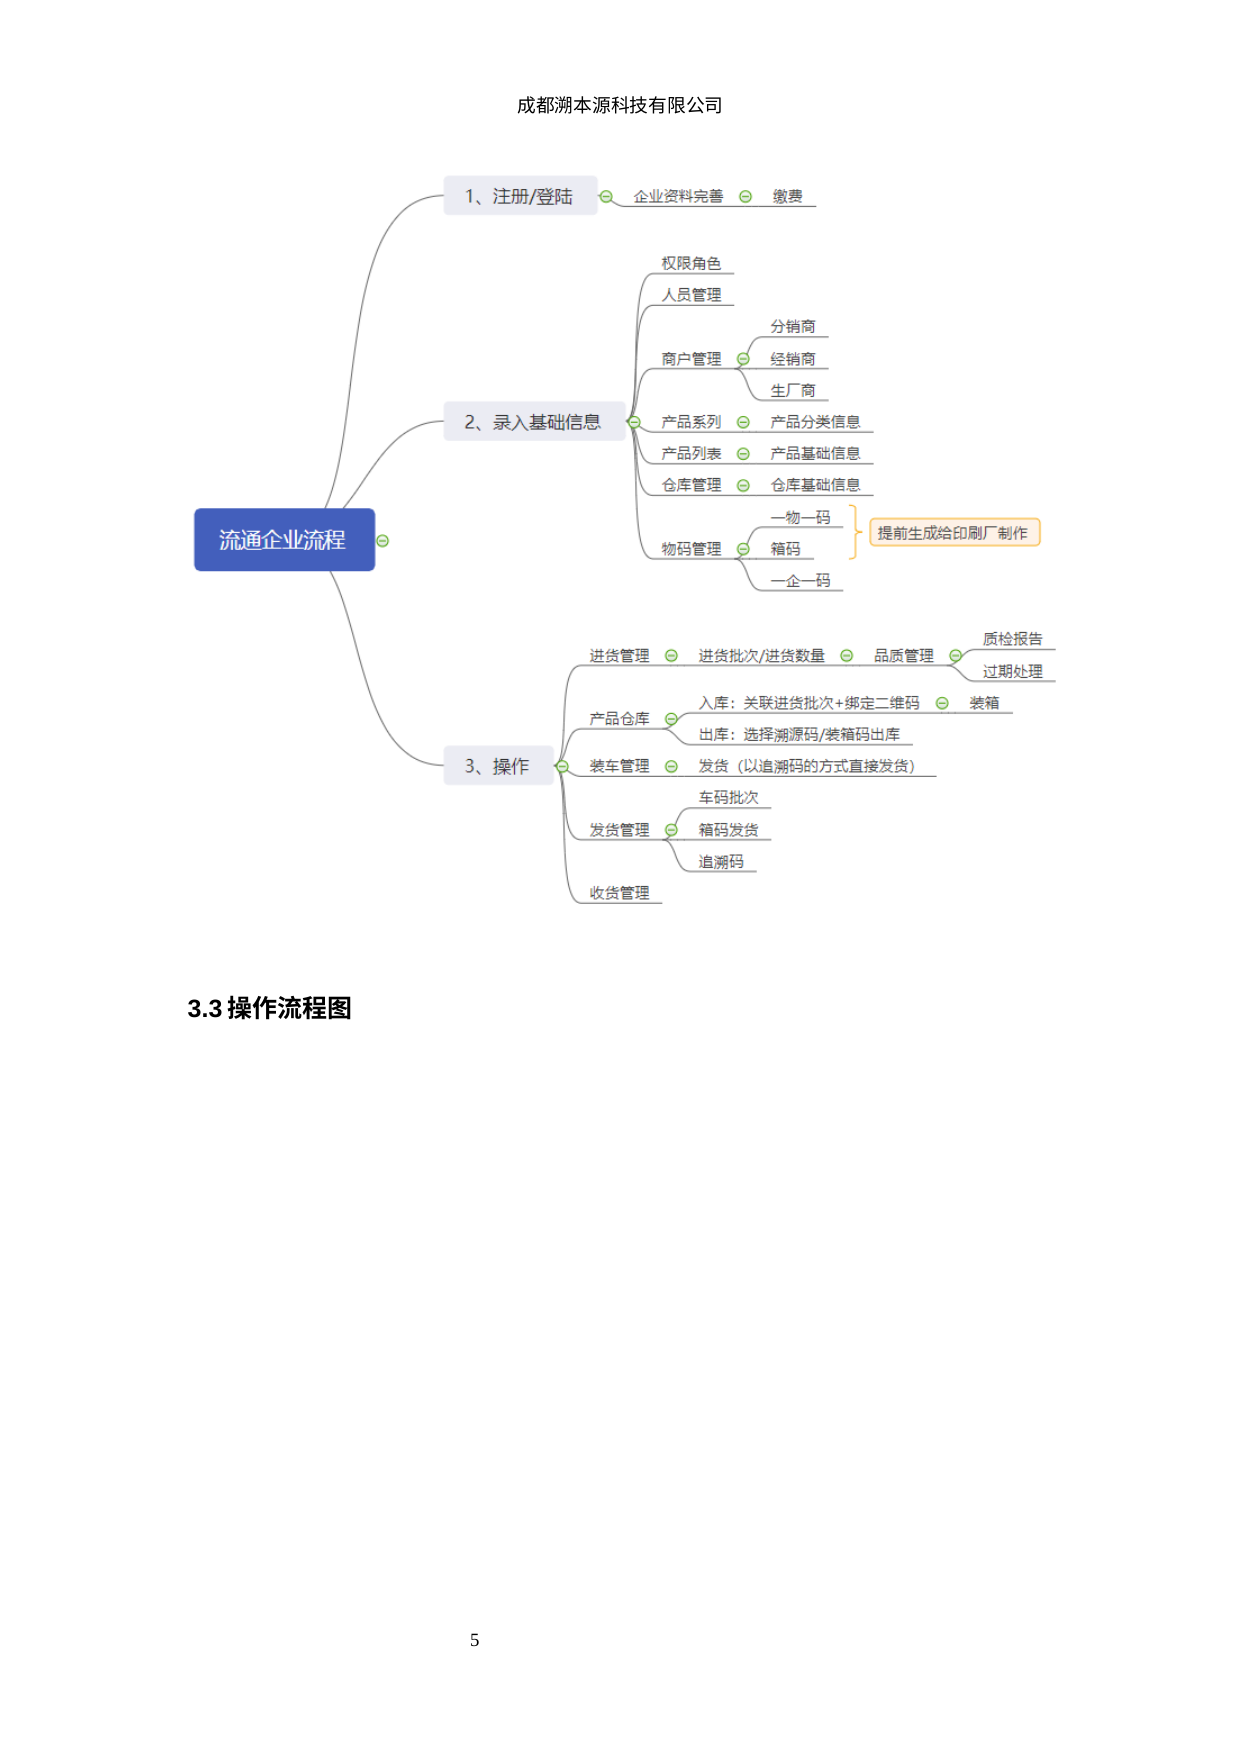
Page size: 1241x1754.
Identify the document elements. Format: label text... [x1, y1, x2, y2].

picture [187, 162, 1076, 913]
text 3.3操作流程图 [187, 974, 1053, 1039]
